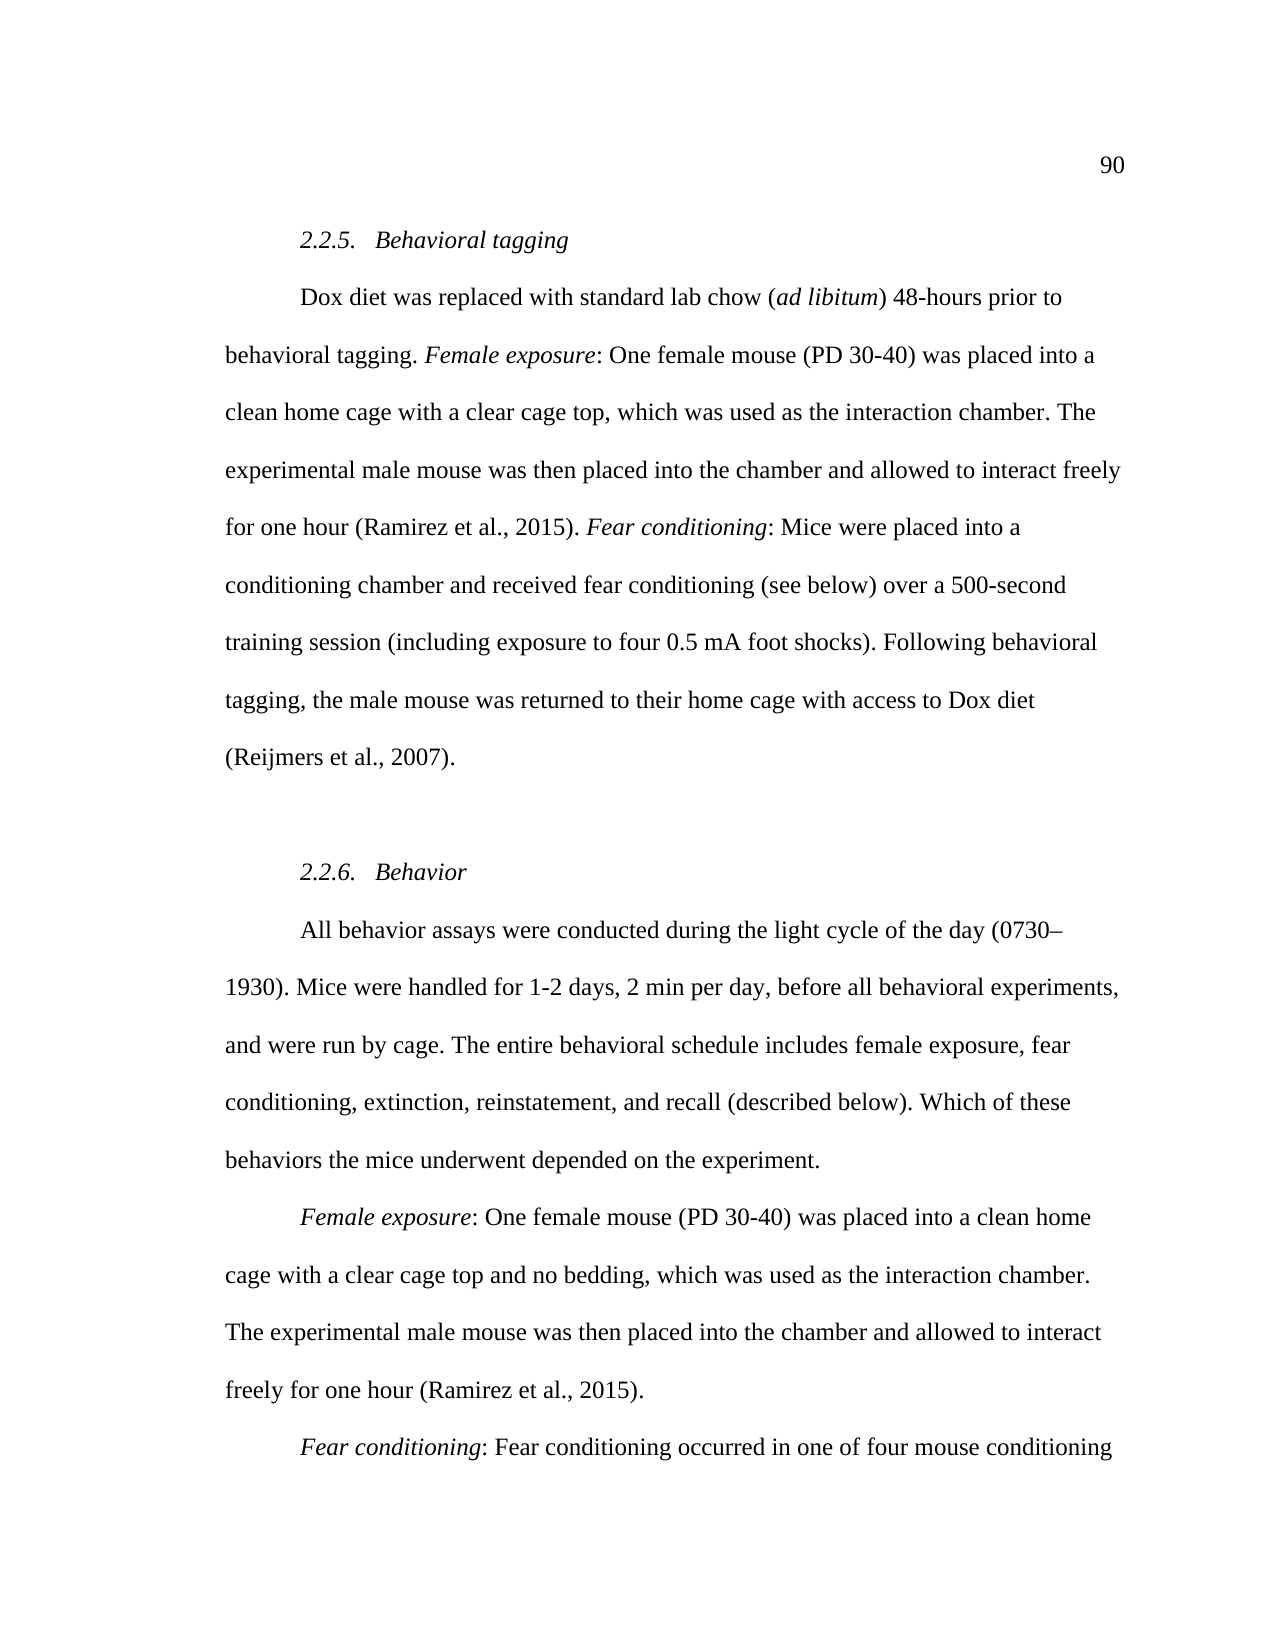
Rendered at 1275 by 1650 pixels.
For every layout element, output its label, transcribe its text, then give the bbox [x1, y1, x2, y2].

text Female exposure: One female mouse (PD 30-40) was placed into a clean home cage with a clear cage top and no bedding, which was used as the interaction chamber. The experimental male mouse was then placed into the chamber and allowed to interact freely for one hour (Ramirez et al., 2015). [225, 1202, 1125, 1404]
text Dox diet was replaced with standard lab chow (ad libitum) 48-hours prior to behavioral tagging. Female exposure: One female mouse (PD 30-40) was placed into a clean home cage with a clear cage top, which was used as the interaction chamber. The experimental male mouse was then placed into the chamber and allowed to interact freely for one hour (Ramirez et al., 2015). Fear conditioning: Mice were placed into a conditioning chamber and received fear conditioning (see below) over a 500-second training session (including exposure to four 0.5 mA foot shocks). Following behavioral tagging, the male mouse was returned to their home cage with access to Dox diet (Reijmers et al., 2007). [225, 282, 1125, 771]
subtitle Behavior [300, 857, 1125, 886]
text Fear conditioning: Fear conditioning occurred in one of four mouse conditioning [225, 1432, 1125, 1461]
subtitle Behavioral tagging [300, 225, 1125, 254]
text All behavior assays were conducted during the light cycle of the day (0730–1930). Mice were handled for 1-2 days, 2 min per day, before all behavioral experiments, and were run by cage. The entire behavioral schedule includes female exposure, fear conditioning, extinction, reinstatement, and recall (described below). Which of these behaviors the mice underwent depended on the experiment. [225, 915, 1125, 1174]
